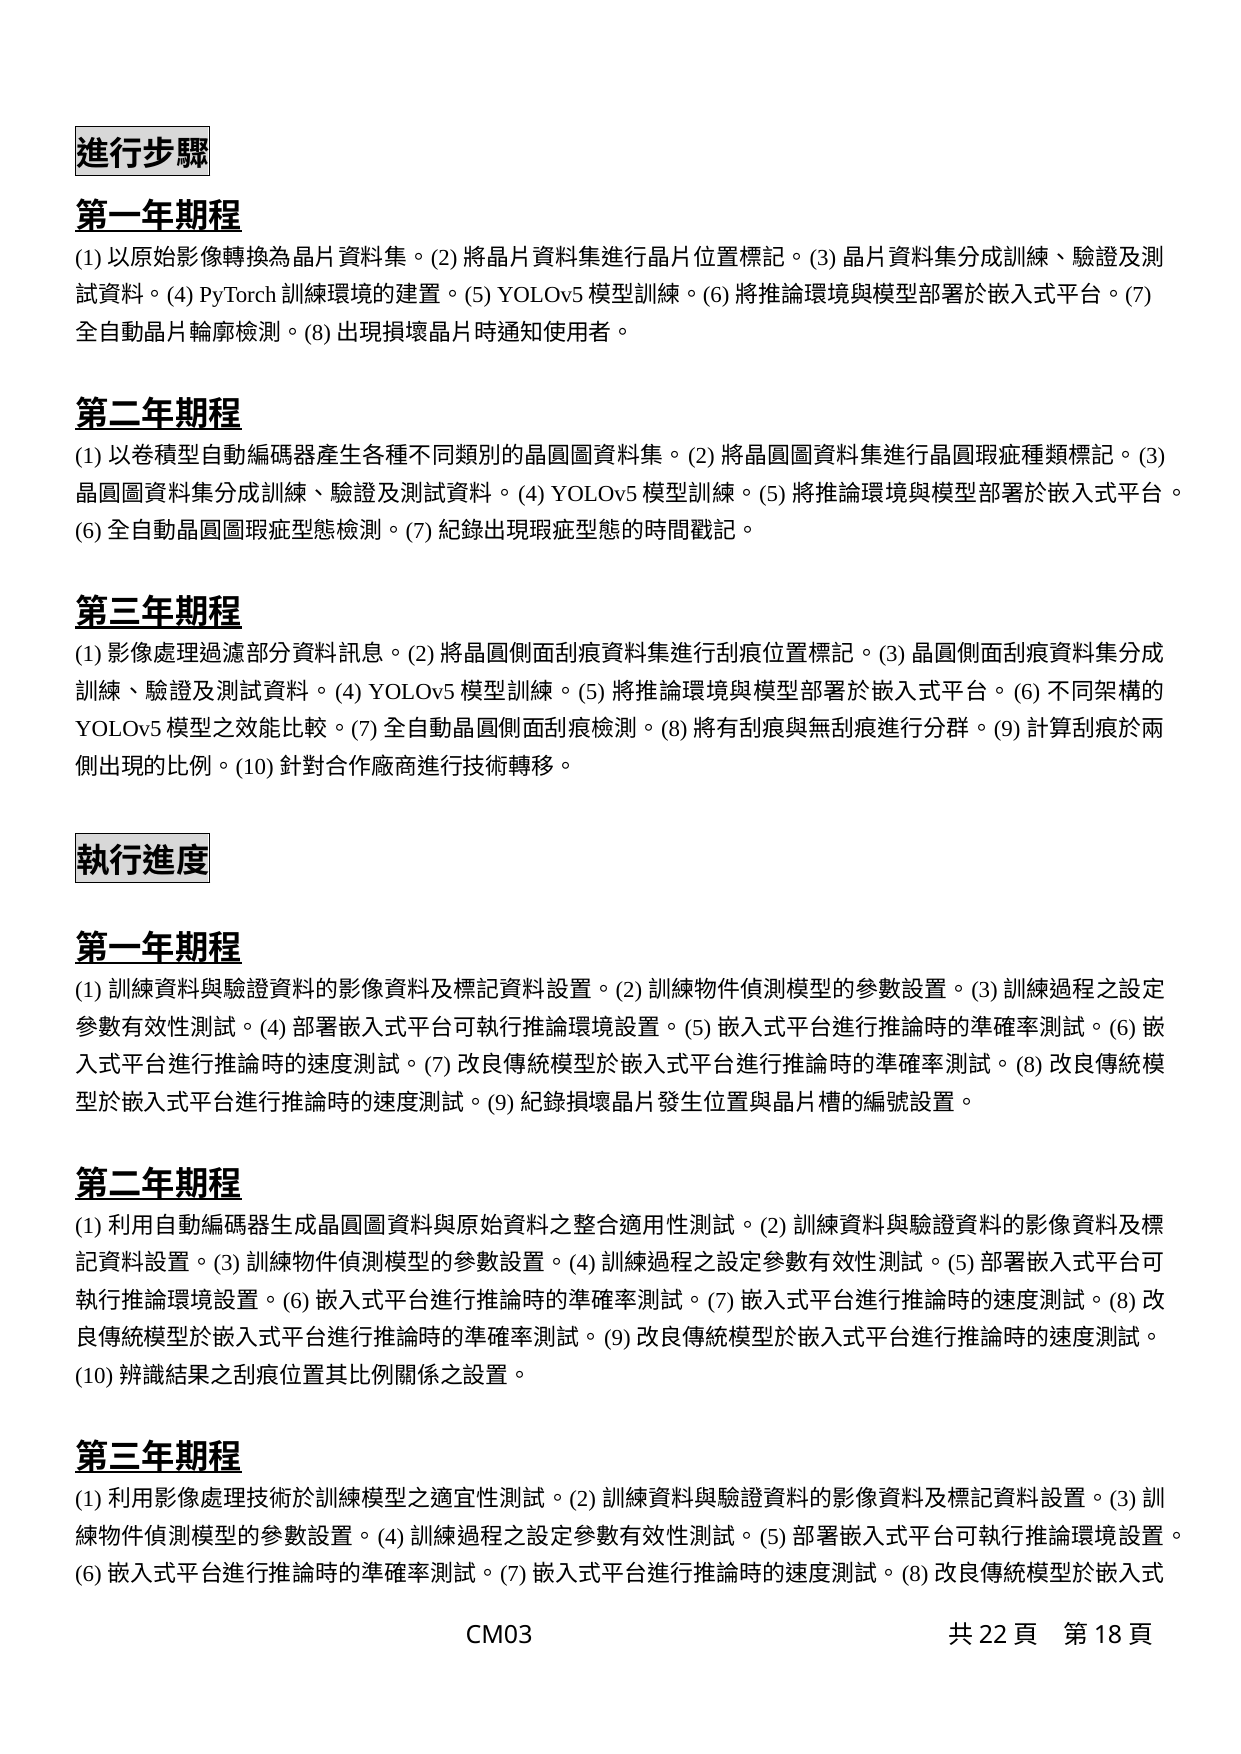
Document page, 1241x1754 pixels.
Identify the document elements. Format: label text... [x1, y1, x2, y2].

text 第一年期程 [75, 921, 1165, 969]
text (1) 訓練資料與驗證資料的影像資料及標記資料設置。(2) 訓練物件偵測模型的參數設置。(3) 訓練過程之設定參數有效性測試。(4) 部署嵌入式平台可執行推論環境設置。(5) 嵌入式平台進行推論時的準確率測試。(6) 嵌入式平台進行推論時的速度測試。(7) 改良傳統模型於嵌入式平台進行推論時的準確率測試。(8) 改良傳統模型於嵌入式平台進行推論時的速度測試。(9) 紀錄損壞晶片發生位置與晶片槽的編號設置。 [75, 969, 1165, 1119]
text 全自動晶片輪廓檢測。(8) 出現損壞晶片時通知使用者。 [75, 312, 1165, 349]
text (1) 以卷積型自動編碼器產生各種不同類別的晶圓圖資料集。(2) 將晶圓圖資料集進行晶圓瑕疵種類標記。(3) 晶圓圖資料集分成訓練、驗證及測試資料。(4) YOLOv5模型訓練。(5) 將推論環境與模型部署於嵌入式平台。(6) 全自動晶圓圖瑕疵型態檢測。(7) 紀錄出現瑕疵型態的時間戳記。 [75, 435, 1165, 547]
text 第一年期程 [75, 188, 1165, 237]
text 執行進度 [75, 821, 1165, 896]
text 第三年期程 [75, 585, 1165, 633]
text 第二年期程 [75, 1156, 1165, 1205]
list (1) 利用自動編碼器生成晶圓圖資料與原始資料之整合適用性測試。(2) 訓練資料與驗證資料的影像資料及標記資料設置。(3) 訓練物件偵測模型的參數設置。(4) 訓練過程之設定參數有效性測試。(5) 部署嵌入式平台可執行推論環境設置。(6) 嵌入式平台進行推論時的準確率測試。(7) 嵌入式平台進行推論時的速度測試。(8) 改良傳統模型於嵌入式平台進行推論時的準確率測試。(9) 改良傳統模型於嵌入式平台進行推論時的速度測試。(10) 辨識結果之刮痕位置其比例關係之設置。 [75, 1205, 1165, 1392]
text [75, 1478, 1165, 1590]
text (1) 影像處理過濾部分資料訊息。(2) 將晶圓側面刮痕資料集進行刮痕位置標記。(3) 晶圓側面刮痕資料集分成訓練、驗證及測試資料。(4) YOLOv5模型訓練。(5) 將推論環境與模型部署於嵌入式平台。(6) 不同架構的YOLOv5模型之效能比較。(7) 全自動晶圓側面刮痕檢測。(8) 將有刮痕與無刮痕進行分群。(9) 計算刮痕於兩側出現的比例。(10) 針對合作廠商進行技術轉移。 [75, 633, 1165, 783]
text 進行步驟 [75, 113, 1165, 188]
text 第三年期程 [75, 1430, 1165, 1478]
text 第二年期程 [75, 387, 1165, 435]
text (1) 以原始影像轉換為晶片資料集。(2) 將晶片資料集進行晶片位置標記。(3) 晶片資料集分成訓練、驗證及測試資料。(4) PyTorch訓練環境的建置。(5) YOLOv5模型訓練。(6) 將推論環境與模型部署於嵌入式平台。(7) [75, 237, 1165, 312]
